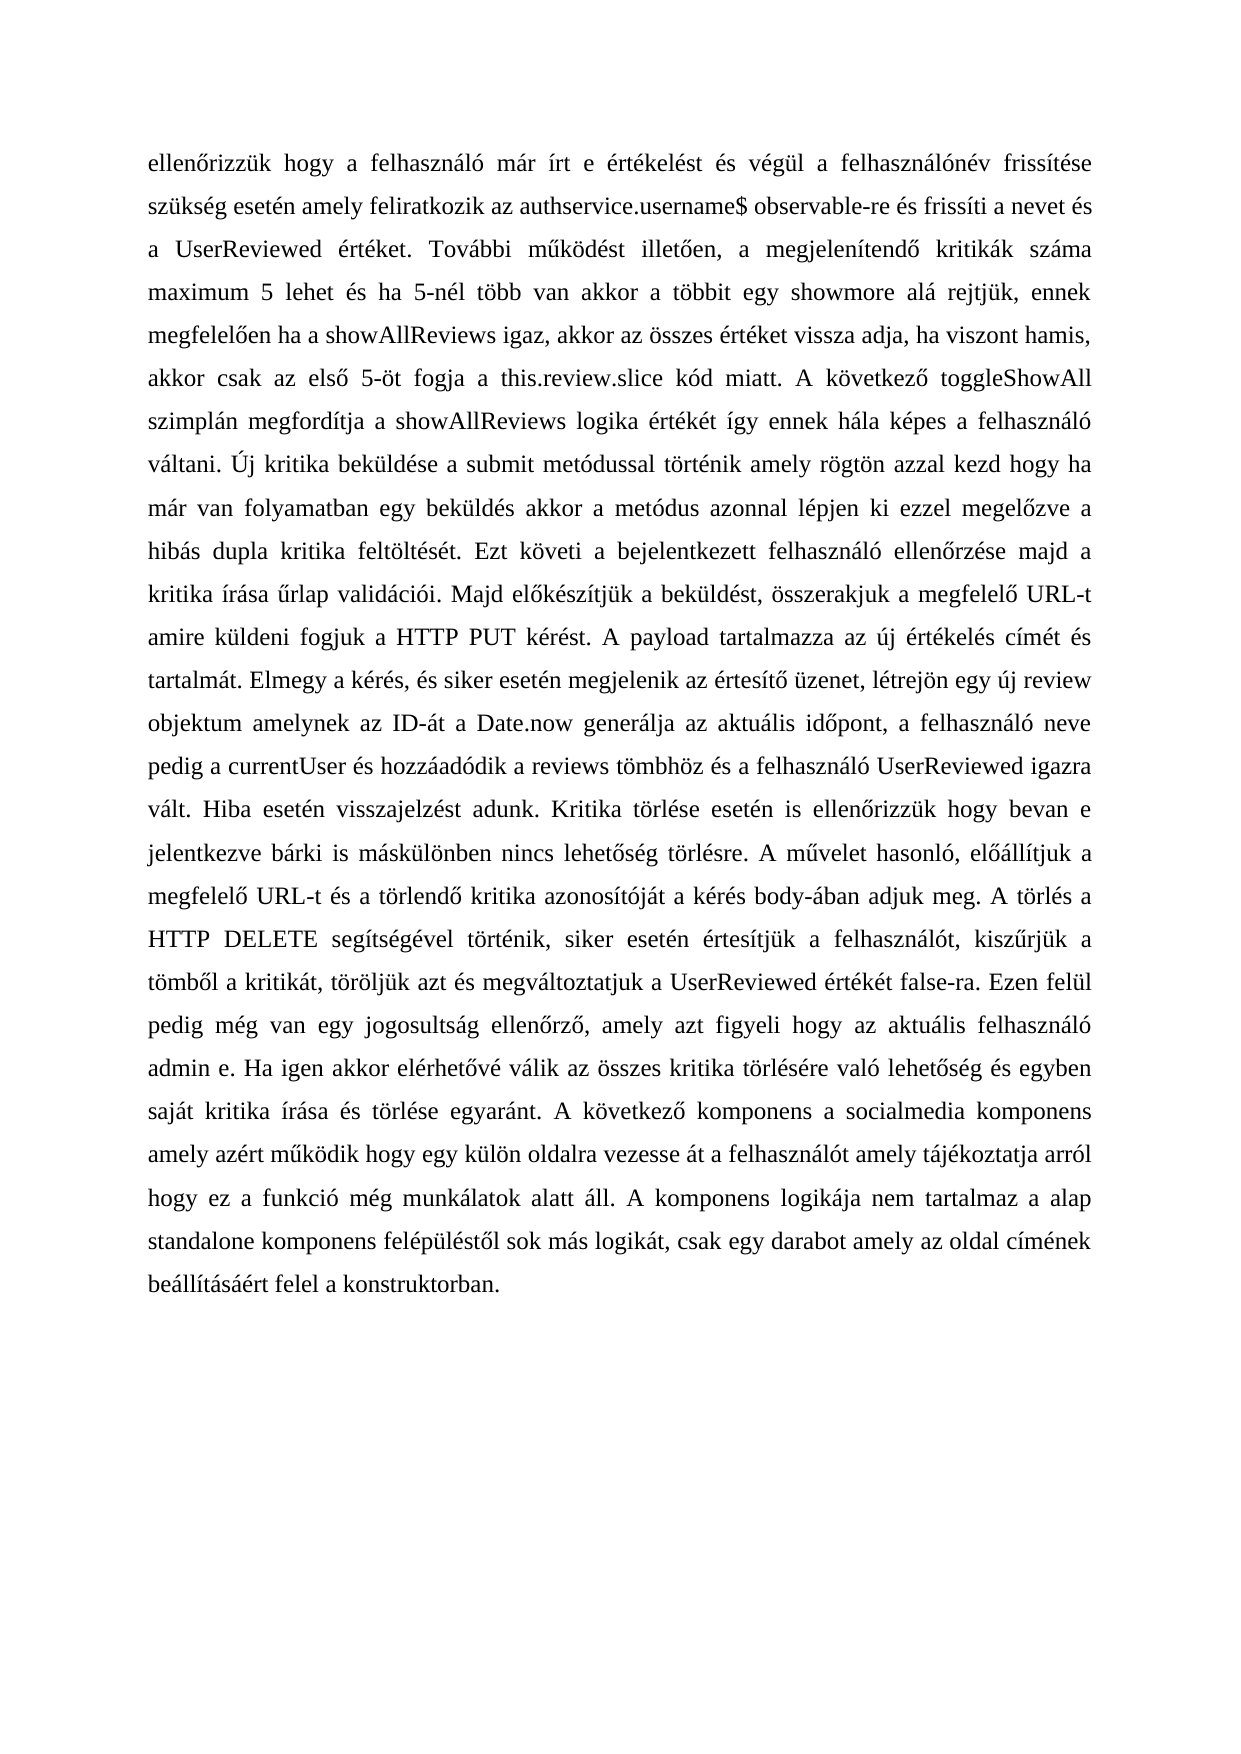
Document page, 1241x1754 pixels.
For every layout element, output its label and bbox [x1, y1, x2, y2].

text [148, 148, 1093, 1298]
